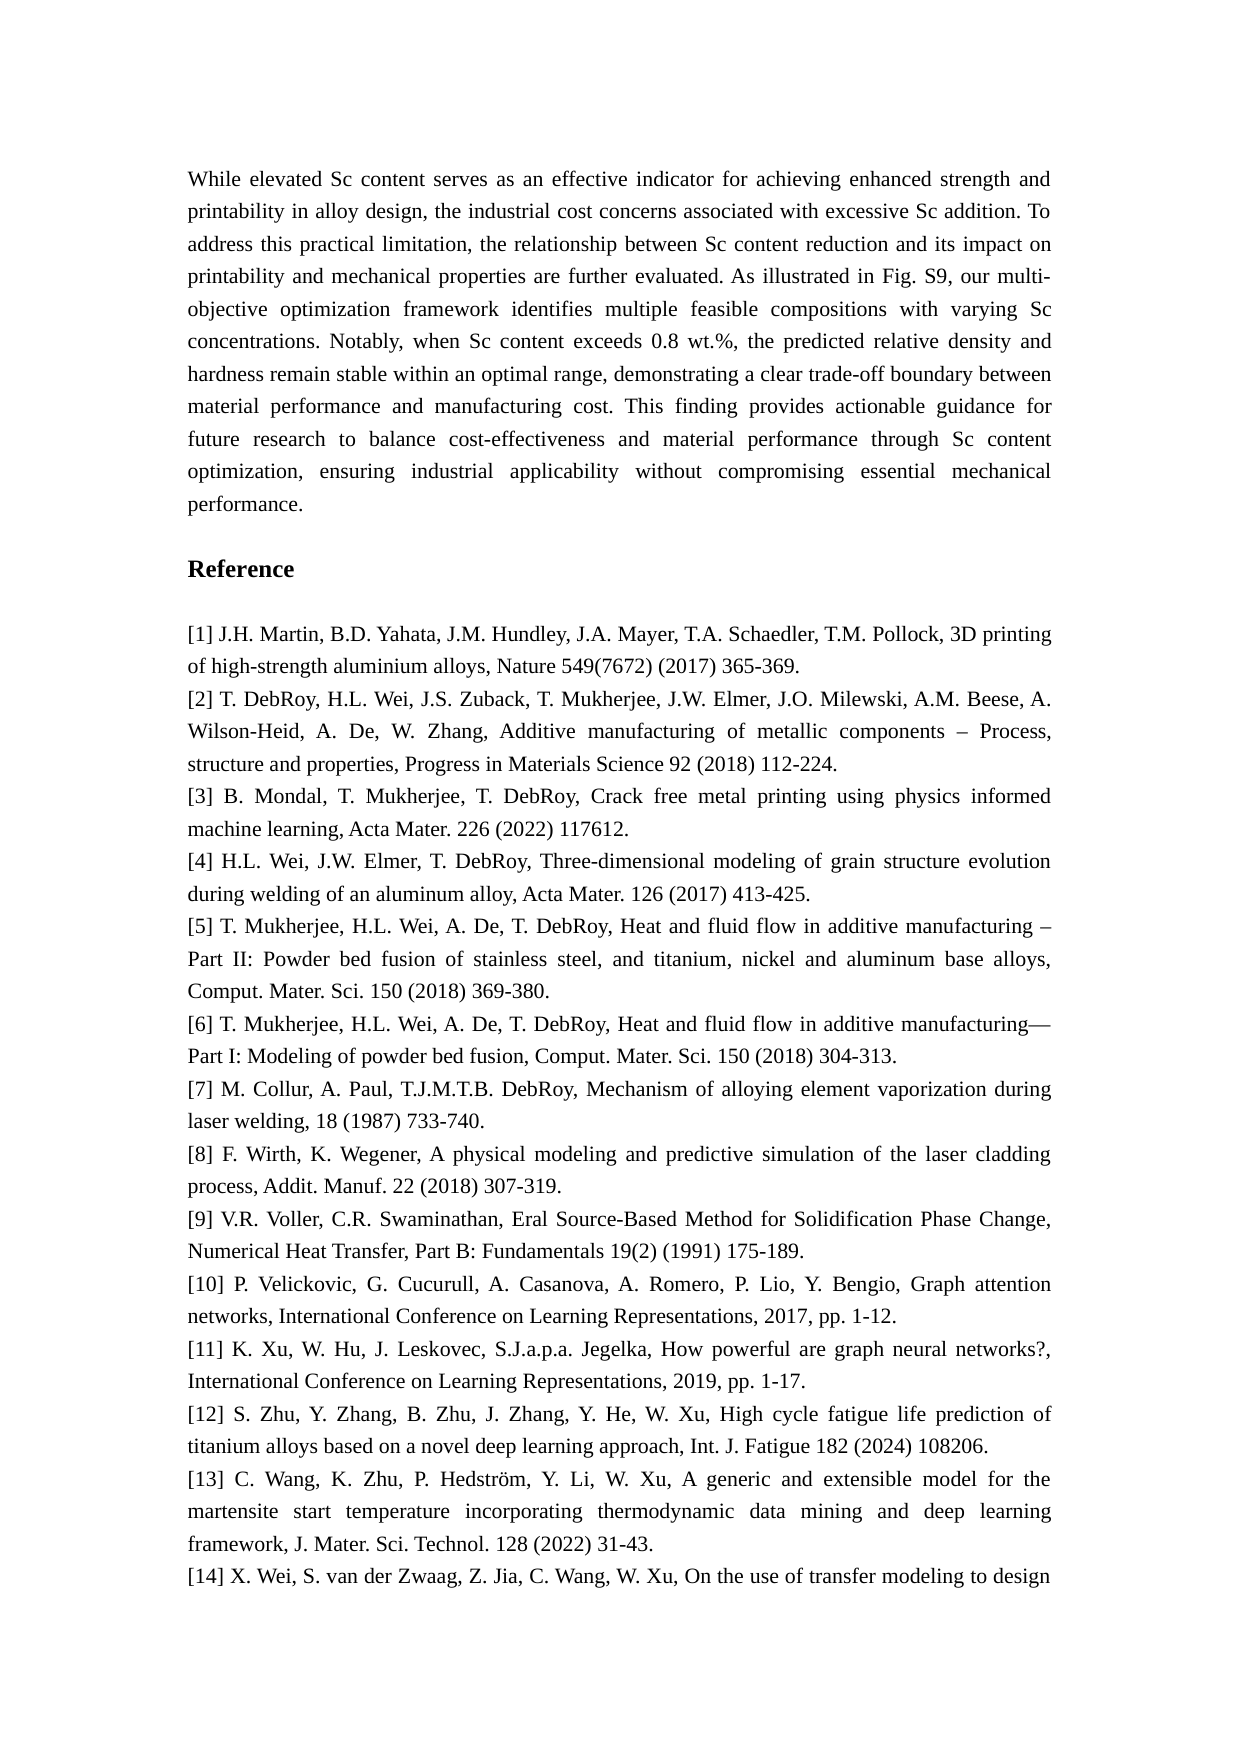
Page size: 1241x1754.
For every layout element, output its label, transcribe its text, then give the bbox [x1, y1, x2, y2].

text [2] T. DebRoy, H.L. Wei, J.S. Zuback, T. Mukherjee, J.W. Elmer, J.O. Milewski, A.M. Beese, A. Wilson-Heid, A. De, W. Zhang, Additive manufacturing of metallic components – Process, structure and properties, Progress in Materials Science 92 (2018) 112-224. [187, 682, 1053, 779]
text Reference [187, 552, 1053, 584]
text [9] V.R. Voller, C.R. Swaminathan, Eral Source-Based Method for Solidification Phase Change, Numerical Heat Transfer, Part B: Fundamentals 19(2) (1991) 175-189. [187, 1202, 1053, 1267]
text [1] J.H. Martin, B.D. Yahata, J.M. Hundley, J.A. Mayer, T.A. Schaedler, T.M. Pollock, 3D printing of high-strength aluminium alloys, Nature 549(7672) (2017) 365-369. [187, 617, 1053, 682]
text [13] C. Wang, K. Zhu, P. Hedström, Y. Li, W. Xu, A generic and extensible model for the martensite start temperature incorporating thermodynamic data mining and deep learning framework, J. Mater. Sci. Technol. 128 (2022) 31-43. [187, 1462, 1053, 1559]
text [5] T. Mukherjee, H.L. Wei, A. De, T. DebRoy, Heat and fluid flow in additive manufacturing – Part II: Powder bed fusion of stainless steel, and titanium, nickel and aluminum base alloys, Comput. Mater. Sci. 150 (2018) 369-380. [187, 909, 1053, 1007]
text [12] S. Zhu, Y. Zhang, B. Zhu, J. Zhang, Y. He, W. Xu, High cycle fatigue life prediction of titanium alloys based on a novel deep learning approach, Int. J. Fatigue 182 (2024) 108206. [187, 1397, 1053, 1462]
text [4] H.L. Wei, J.W. Elmer, T. DebRoy, Three-dimensional modeling of grain structure evolution during welding of an aluminum alloy, Acta Mater. 126 (2017) 413-425. [187, 844, 1053, 909]
text [8] F. Wirth, K. Wegener, A physical modeling and predictive simulation of the laser cladding process, Addit. Manuf. 22 (2018) 307-319. [187, 1137, 1053, 1202]
text While elevated Sc content serves as an effective indicator for achieving enhanced strength and printability in alloy design, the industrial cost concerns associated with excessive Sc addition. To address this practical limitation, the relationship between Sc content reduction and its impact on printability and mechanical properties are further evaluated. As illustrated in Fig. S9, our multi-objective optimization framework identifies multiple feasible compositions with varying Sc concentrations. Notably, when Sc content exceeds 0.8 wt.%, the predicted relative density and hardness remain stable within an optimal range, demonstrating a clear trade-off boundary between material performance and manufacturing cost. This finding provides actionable guidance for future research to balance cost-effectiveness and material performance through Sc content optimization, ensuring industrial applicability without compromising essential mechanical performance. [187, 162, 1053, 519]
text [3] B. Mondal, T. Mukherjee, T. DebRoy, Crack free metal printing using physics informed machine learning, Acta Mater. 226 (2022) 117612. [187, 779, 1053, 844]
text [187, 1559, 1053, 1592]
text [7] M. Collur, A. Paul, T.J.M.T.B. DebRoy, Mechanism of alloying element vaporization during laser welding, 18 (1987) 733-740. [187, 1072, 1053, 1137]
text [11] K. Xu, W. Hu, J. Leskovec, S.J.a.p.a. Jegelka, How powerful are graph neural networks?, International Conference on Learning Representations, 2019, pp. 1-17. [187, 1332, 1053, 1397]
text [6] T. Mukherjee, H.L. Wei, A. De, T. DebRoy, Heat and fluid flow in additive manufacturing—Part I: Modeling of powder bed fusion, Comput. Mater. Sci. 150 (2018) 304-313. [187, 1007, 1053, 1072]
text [10] P. Velickovic, G. Cucurull, A. Casanova, A. Romero, P. Lio, Y. Bengio, Graph attention networks, International Conference on Learning Representations, 2017, pp. 1-12. [187, 1267, 1053, 1332]
